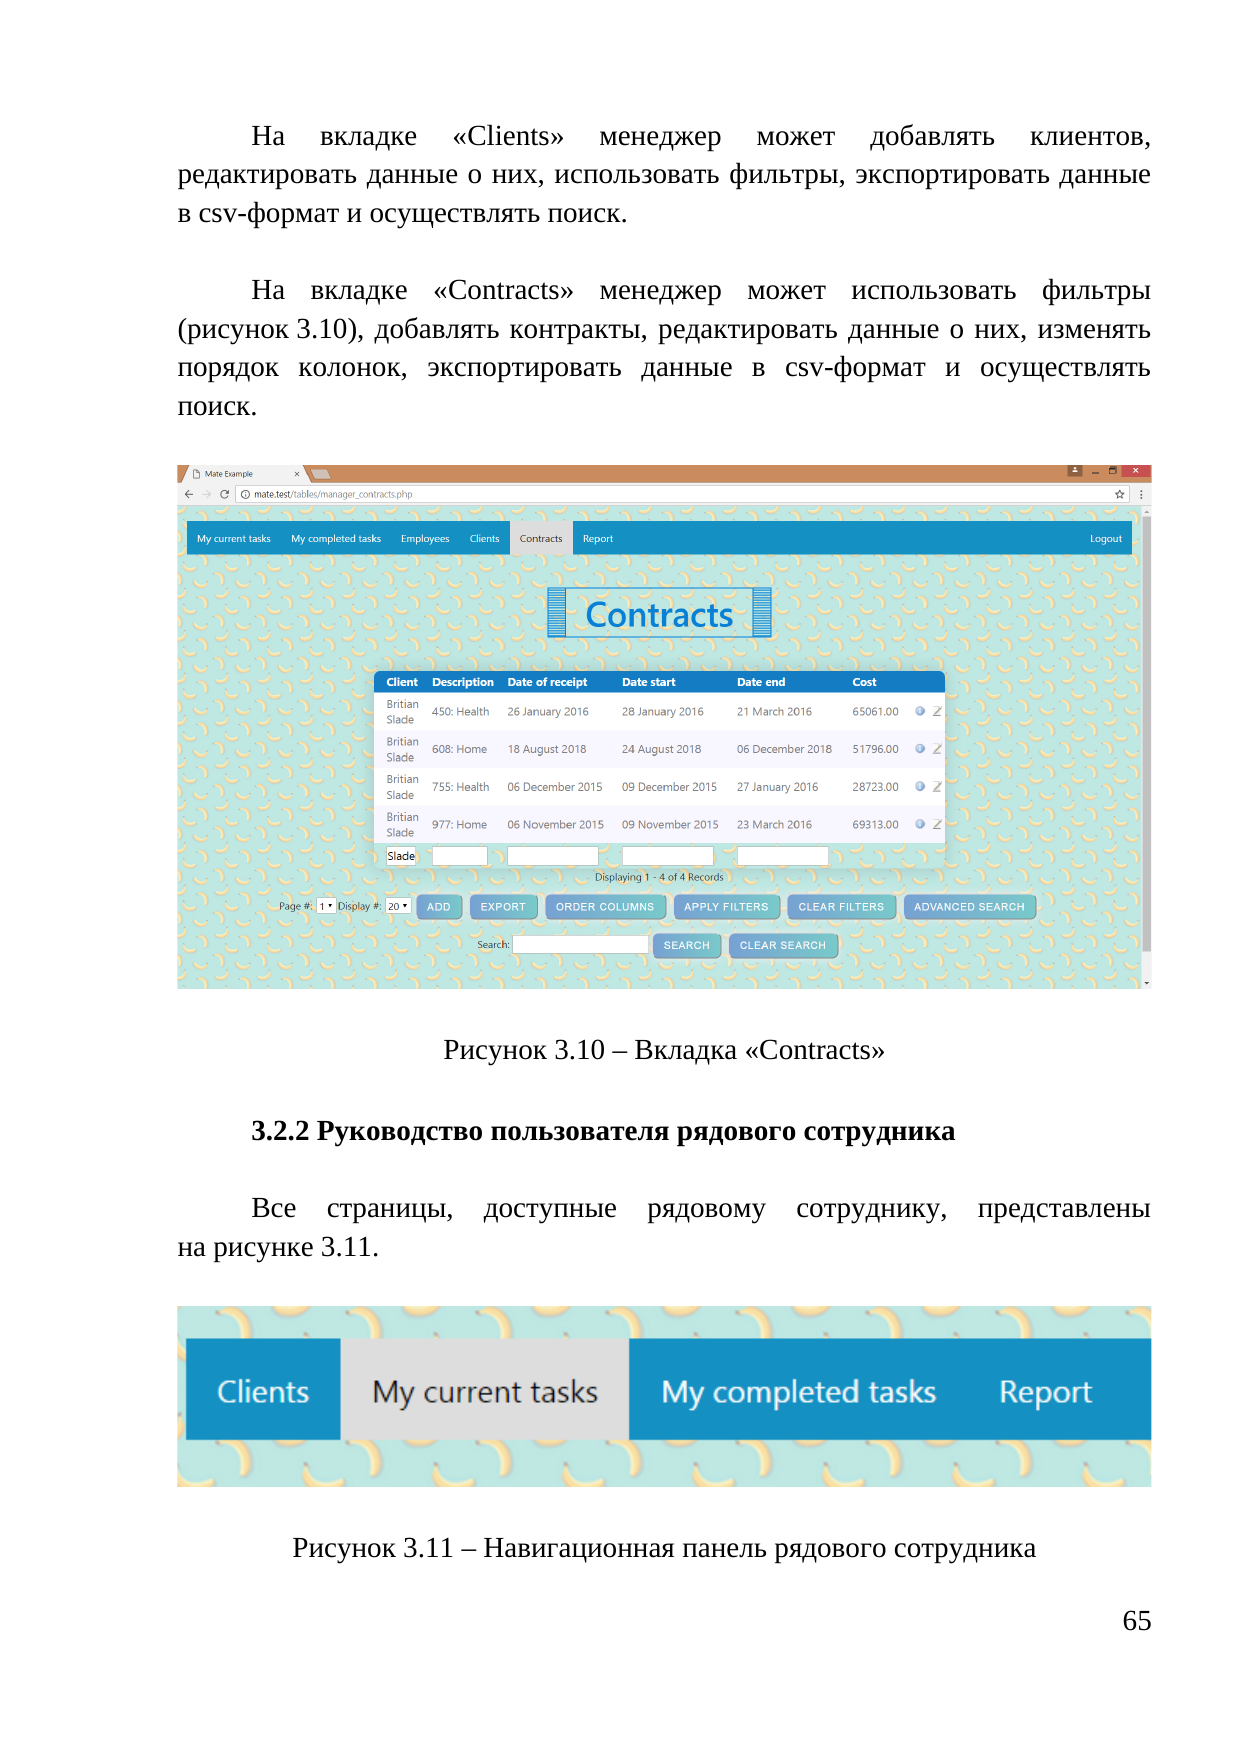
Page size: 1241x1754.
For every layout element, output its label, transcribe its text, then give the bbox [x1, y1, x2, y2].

text Рисунок 3.11 – Навигационная панель рядового сотрудника [177, 1531, 1152, 1564]
picture [177, 1306, 1152, 1487]
subtitle 3.2.2 Руководство пользователя рядового сотрудника [251, 1113, 1152, 1147]
text Все страницы, доступные рядовому сотруднику, представлены на рисунке 3.11. [177, 1191, 1152, 1263]
text На вкладке «Clients» менеджер может добавлять клиентов, редактировать данные о них, использовать фильтры, экспортировать данные в csv-формат и осуществлять поиск. [177, 118, 1152, 229]
text На вкладке «Contracts» менеджер может использовать фильтры (рисунок 3.10), добавлять контракты, редактировать данные о них, изменять порядок колонок, экспортировать данные в csv-формат и осуществлять поиск. [177, 272, 1152, 421]
text Рисунок 3.10 – Вкладка «Contracts» [177, 1032, 1152, 1066]
picture [177, 465, 1152, 989]
